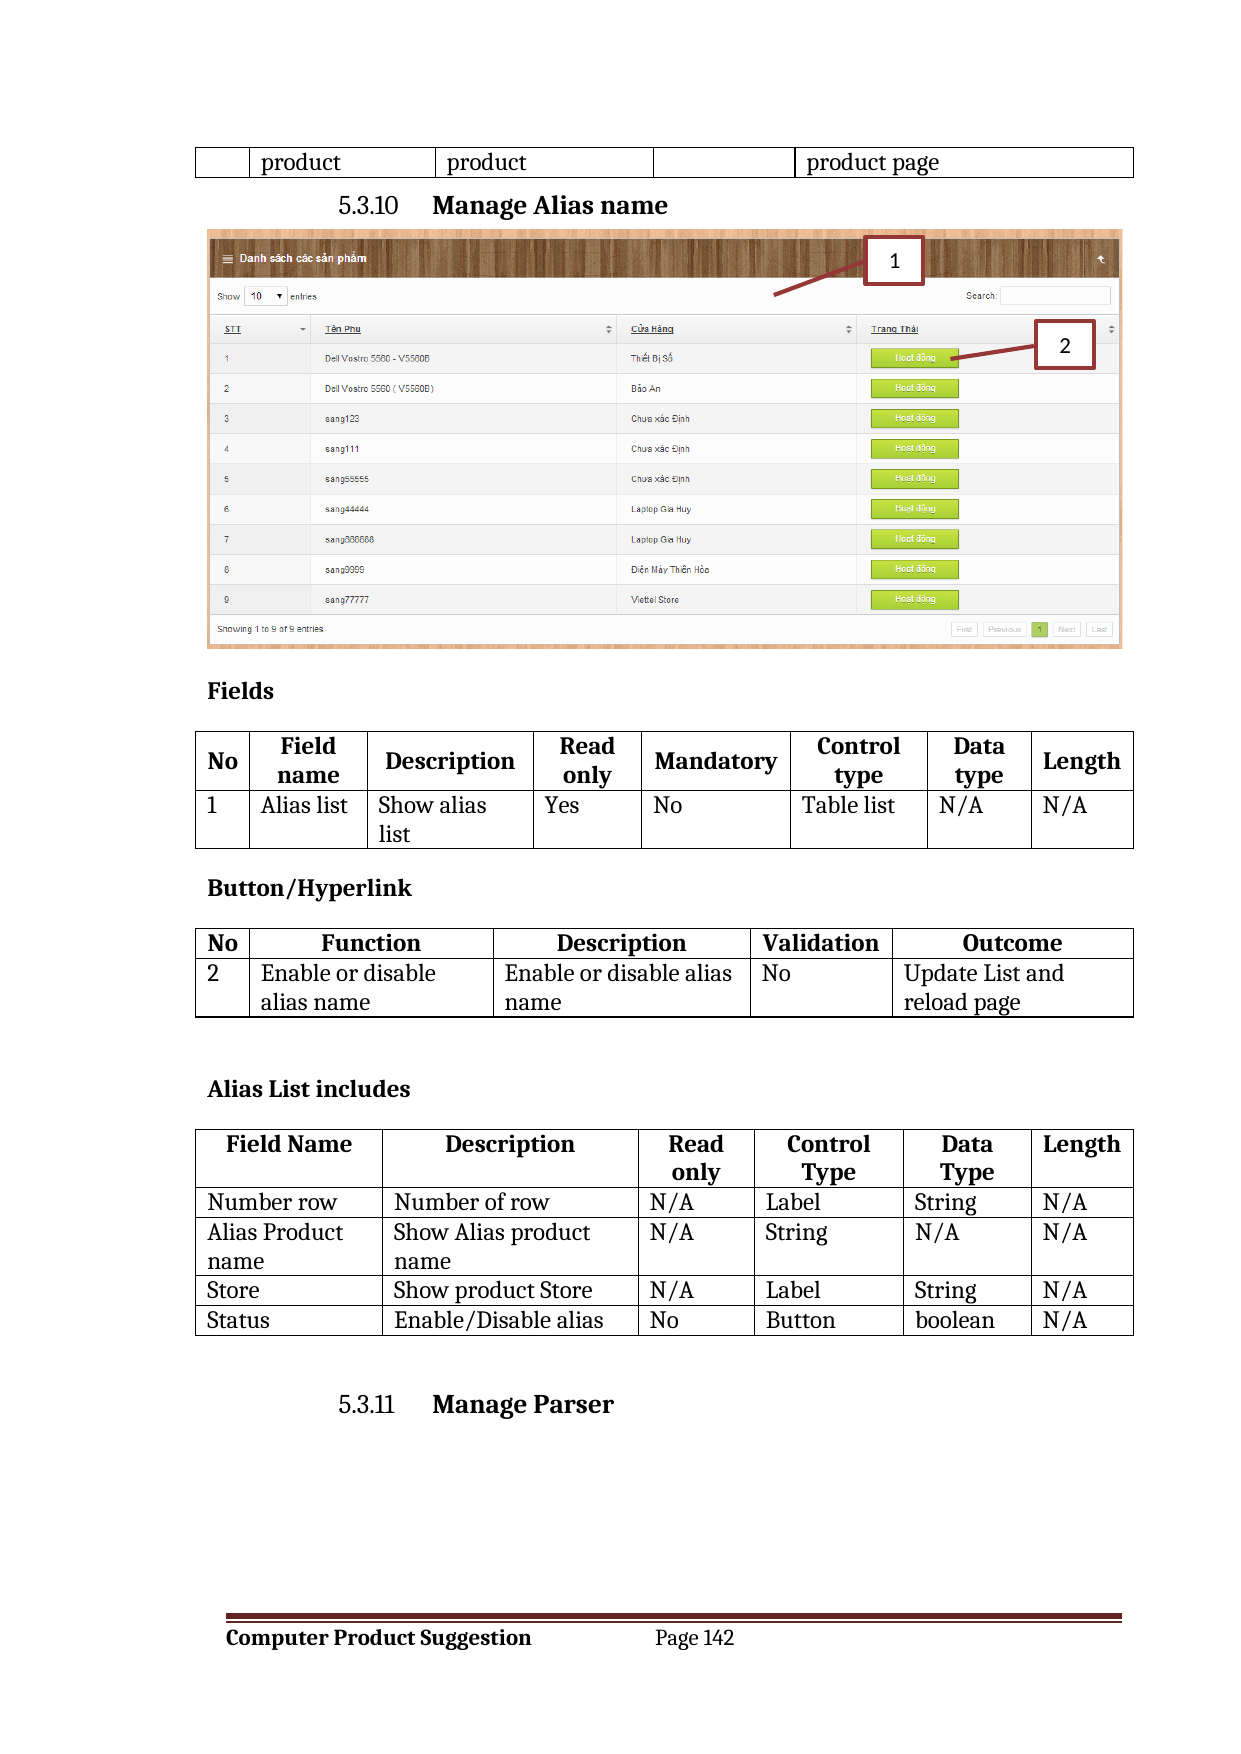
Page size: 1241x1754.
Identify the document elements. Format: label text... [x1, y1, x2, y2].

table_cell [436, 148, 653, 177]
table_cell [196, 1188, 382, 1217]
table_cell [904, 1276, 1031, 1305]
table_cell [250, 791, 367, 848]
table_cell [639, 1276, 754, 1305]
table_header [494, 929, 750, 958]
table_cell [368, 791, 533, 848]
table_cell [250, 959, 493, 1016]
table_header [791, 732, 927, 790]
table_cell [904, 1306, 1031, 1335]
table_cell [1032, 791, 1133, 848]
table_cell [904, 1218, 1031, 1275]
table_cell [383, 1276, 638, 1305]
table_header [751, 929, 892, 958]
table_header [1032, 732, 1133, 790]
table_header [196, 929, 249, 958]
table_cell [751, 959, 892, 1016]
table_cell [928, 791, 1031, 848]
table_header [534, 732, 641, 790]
text Alias List includes [207, 1075, 1122, 1103]
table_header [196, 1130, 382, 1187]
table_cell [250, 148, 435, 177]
subtitle Manage Alias name [338, 190, 1122, 221]
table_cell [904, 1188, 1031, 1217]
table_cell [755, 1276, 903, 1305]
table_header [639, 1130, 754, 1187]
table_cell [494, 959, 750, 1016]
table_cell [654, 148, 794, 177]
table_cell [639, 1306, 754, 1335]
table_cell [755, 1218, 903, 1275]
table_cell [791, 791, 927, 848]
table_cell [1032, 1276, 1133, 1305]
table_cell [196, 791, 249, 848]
subtitle Manage Parser [338, 1389, 1122, 1420]
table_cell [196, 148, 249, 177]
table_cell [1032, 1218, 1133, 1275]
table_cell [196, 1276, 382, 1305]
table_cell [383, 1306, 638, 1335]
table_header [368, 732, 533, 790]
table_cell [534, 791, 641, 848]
text Button/Hyperlink [207, 874, 1122, 903]
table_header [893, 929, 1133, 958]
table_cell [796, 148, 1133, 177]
picture [207, 229, 1123, 649]
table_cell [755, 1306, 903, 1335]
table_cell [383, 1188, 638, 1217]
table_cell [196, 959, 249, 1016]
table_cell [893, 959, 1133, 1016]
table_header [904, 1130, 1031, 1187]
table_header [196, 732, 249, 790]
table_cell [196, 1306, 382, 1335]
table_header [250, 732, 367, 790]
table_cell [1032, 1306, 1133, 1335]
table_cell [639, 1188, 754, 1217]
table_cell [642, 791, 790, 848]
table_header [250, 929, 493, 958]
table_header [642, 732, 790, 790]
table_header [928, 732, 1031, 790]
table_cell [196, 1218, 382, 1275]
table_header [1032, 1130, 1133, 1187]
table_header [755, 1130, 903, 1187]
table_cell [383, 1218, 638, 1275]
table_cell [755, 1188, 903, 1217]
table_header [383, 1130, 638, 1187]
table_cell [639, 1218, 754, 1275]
text Fields [207, 677, 1122, 706]
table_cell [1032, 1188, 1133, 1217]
